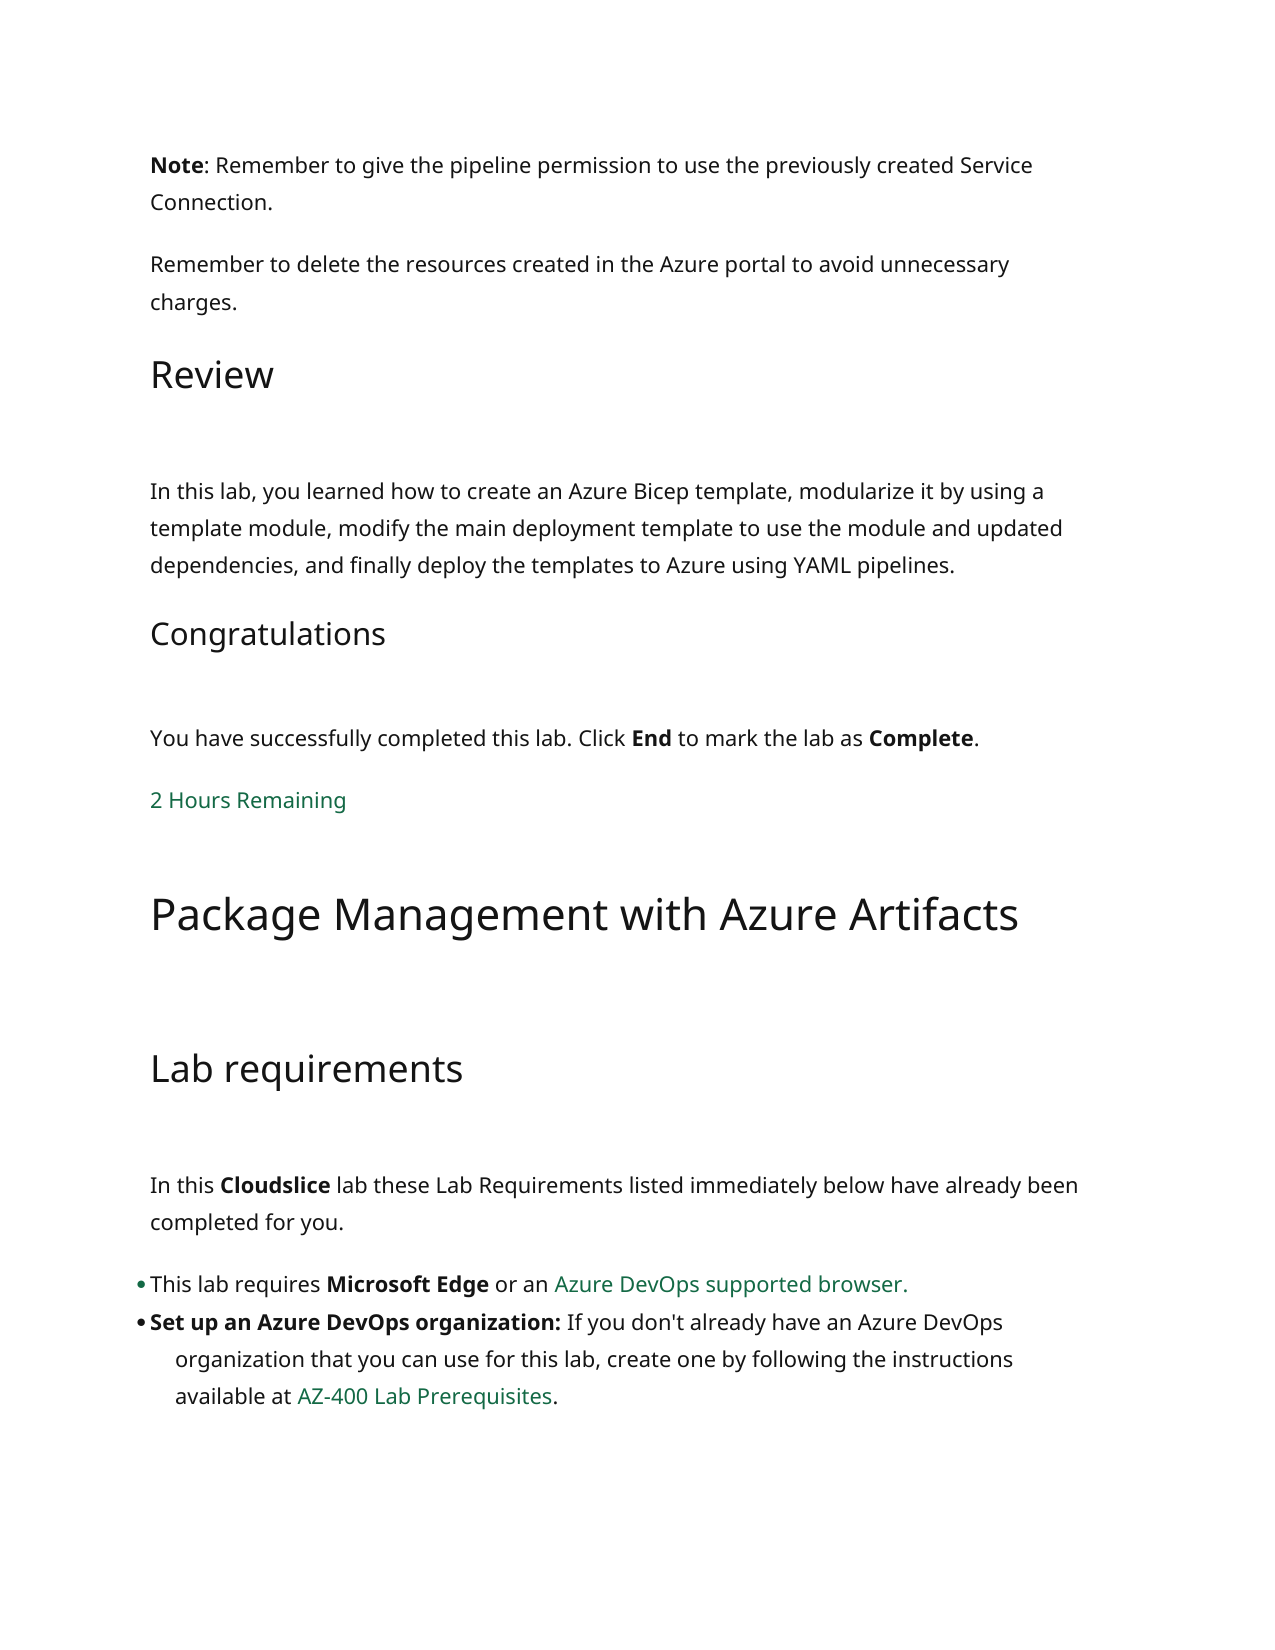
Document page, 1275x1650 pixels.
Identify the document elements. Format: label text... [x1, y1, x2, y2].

subtitle Package Management with Azure Artifacts [150, 884, 1125, 943]
text Note: Remember to give the pipeline permission to use the previously created Service Connection. [150, 150, 1100, 217]
text Remember to delete the resources created in the Azure portal to avoid unnecessary charges. [150, 249, 1100, 316]
list This lab requires Microsoft Edge or an Azure DevOps supported browser. [137, 1269, 1100, 1299]
text You have successfully completed this lab. Click End to mark the lab as Complete. [150, 723, 1125, 752]
text In this lab, you learned how to create an Azure Bicep template, modularize it by using a template module, modify the main deployment template to use the module and updated dependencies, and finally deploy the templates to Azure using YAML pipelines. [150, 476, 1125, 580]
subtitle Lab requirements [150, 1043, 1125, 1094]
subtitle Congratulations [150, 612, 1125, 655]
text 2 Hours Remaining [150, 785, 1125, 814]
list Set up an Azure DevOps organization: If you don't already have an Azure DevOps organization that you can use for this lab, create one by following the instructions available at AZ-400 Lab Prerequisites. [137, 1306, 1100, 1411]
text In this Cloudslice lab these Lab Requirements listed immediately below have already been completed for you. [150, 1170, 1125, 1237]
subtitle Review [150, 349, 1125, 400]
